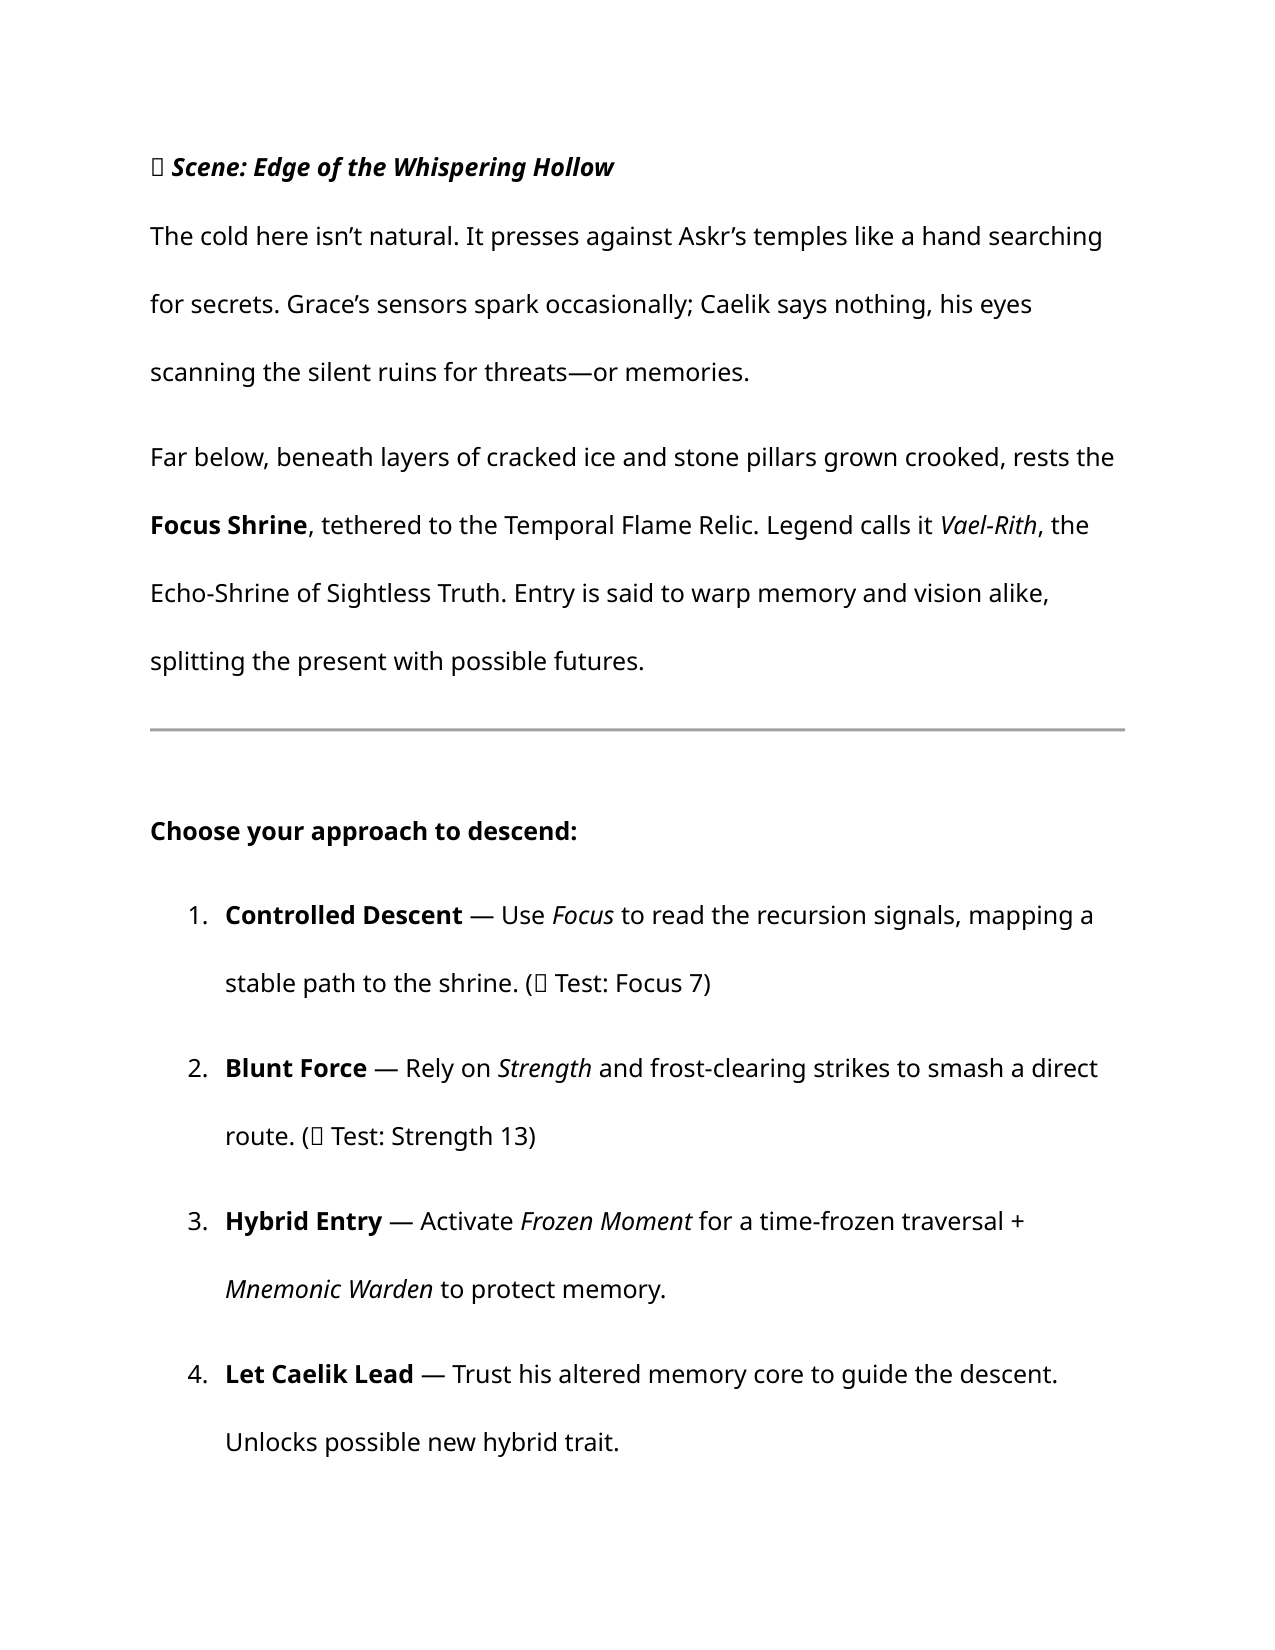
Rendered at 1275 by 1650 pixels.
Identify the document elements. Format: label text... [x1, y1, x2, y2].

list Hybrid Entry — Activate Frozen Moment for a time-frozen traversal + Mnemonic Warden to protect memory. [187, 1204, 1125, 1306]
list Blunt Force — Rely on Strength and frost-clearing strikes to smash a direct route. (💪 Test: Strength 13) [187, 1051, 1125, 1153]
text 📍 Scene: Edge of the Whispering Hollow The cold here isn’t natural. It presses against Askr’s temples like a hand searching for secrets. Grace’s sensors spark occasionally; Caelik says nothing, his eyes scanning the silent ruins for threats—or memories. [150, 150, 1125, 388]
list Controlled Descent — Use Focus to read the recursion signals, mapping a stable path to the shrine. (🧠 Test: Focus 7) [187, 898, 1125, 1000]
text Far below, beneath layers of cracked ice and stone pillars grown crooked, rests the Focus Shrine, tethered to the Temporal Flame Relic. Legend calls it Vael-Rith, the Echo-Shrine of Sightless Truth. Entry is said to warp memory and vision alike, splitting the present with possible futures. [150, 439, 1125, 678]
list Let Caelik Lead — Trust his altered memory core to guide the descent. Unlocks possible new hybrid trait. [187, 1357, 1125, 1459]
text Choose your approach to descend: [150, 813, 1125, 847]
